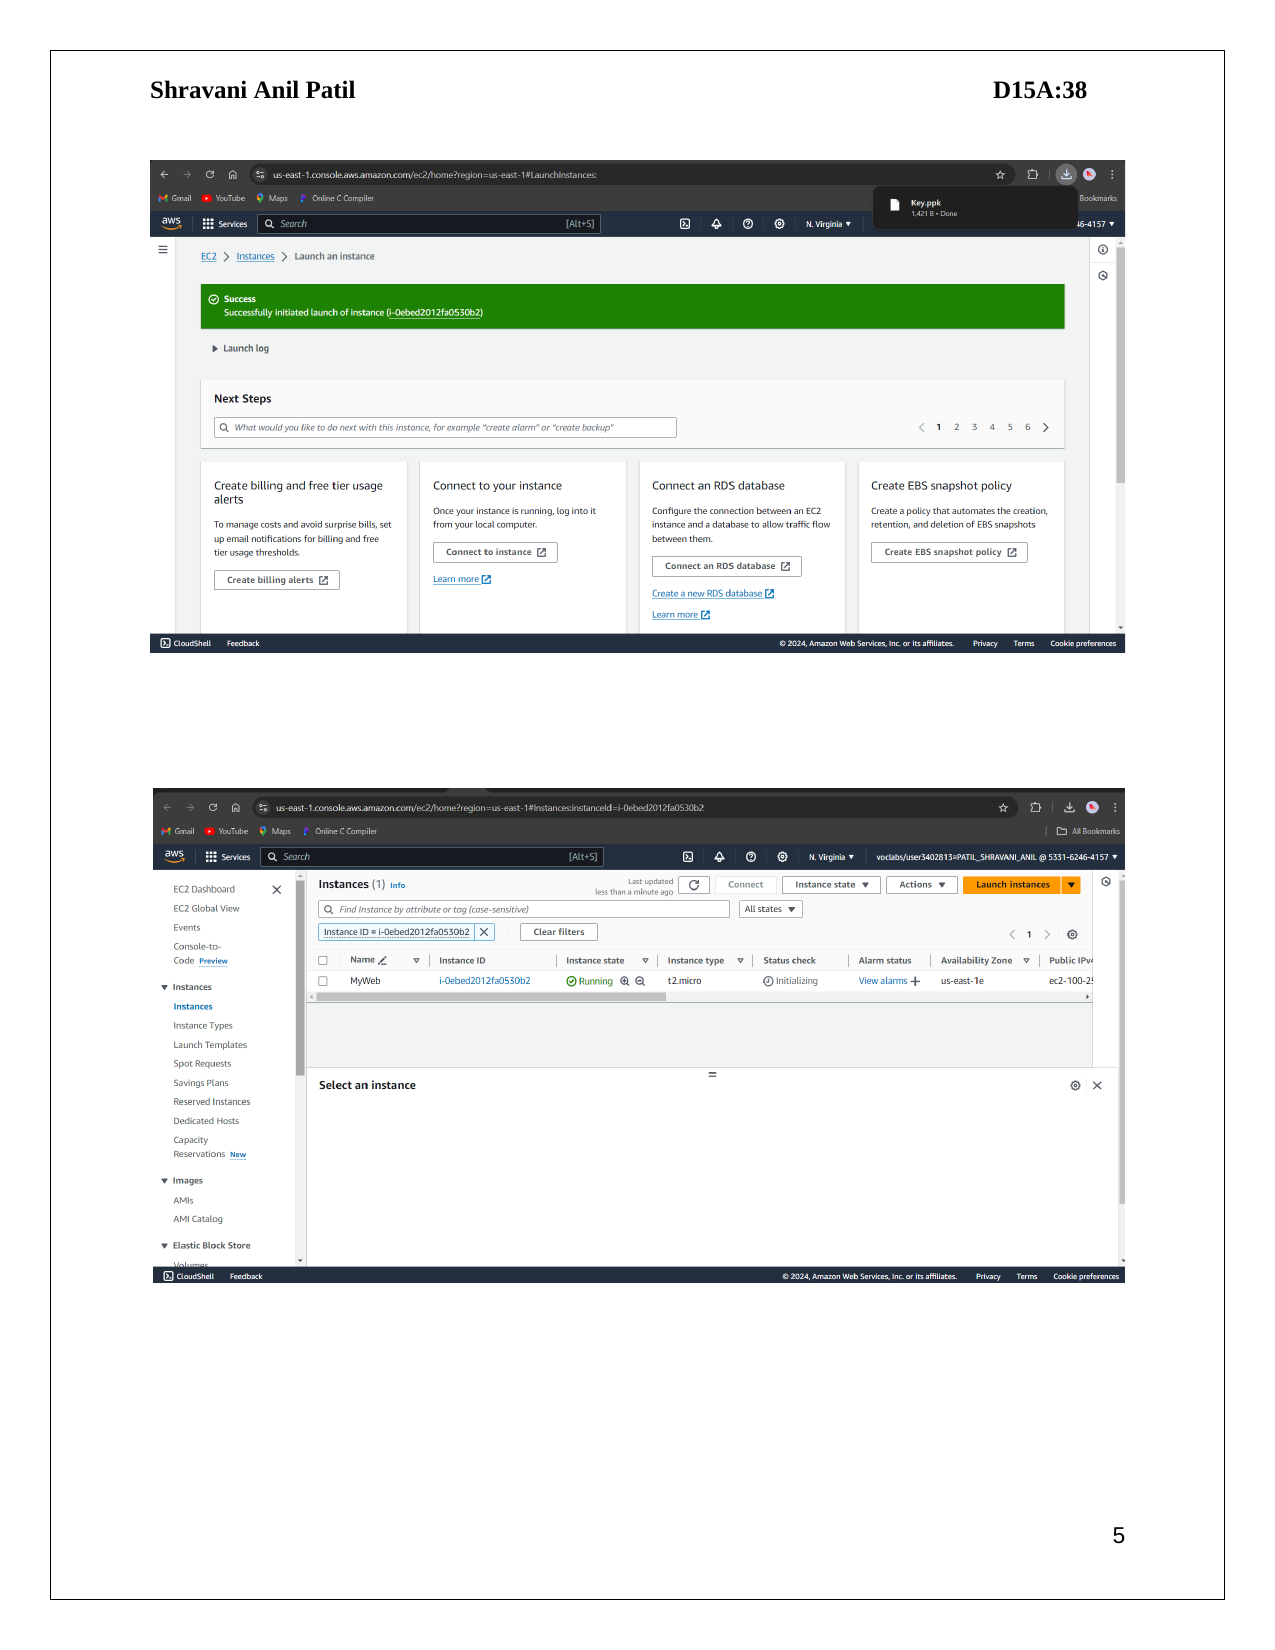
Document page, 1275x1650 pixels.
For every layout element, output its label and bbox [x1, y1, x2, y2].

picture [153, 788, 1125, 1283]
picture [150, 160, 1125, 653]
